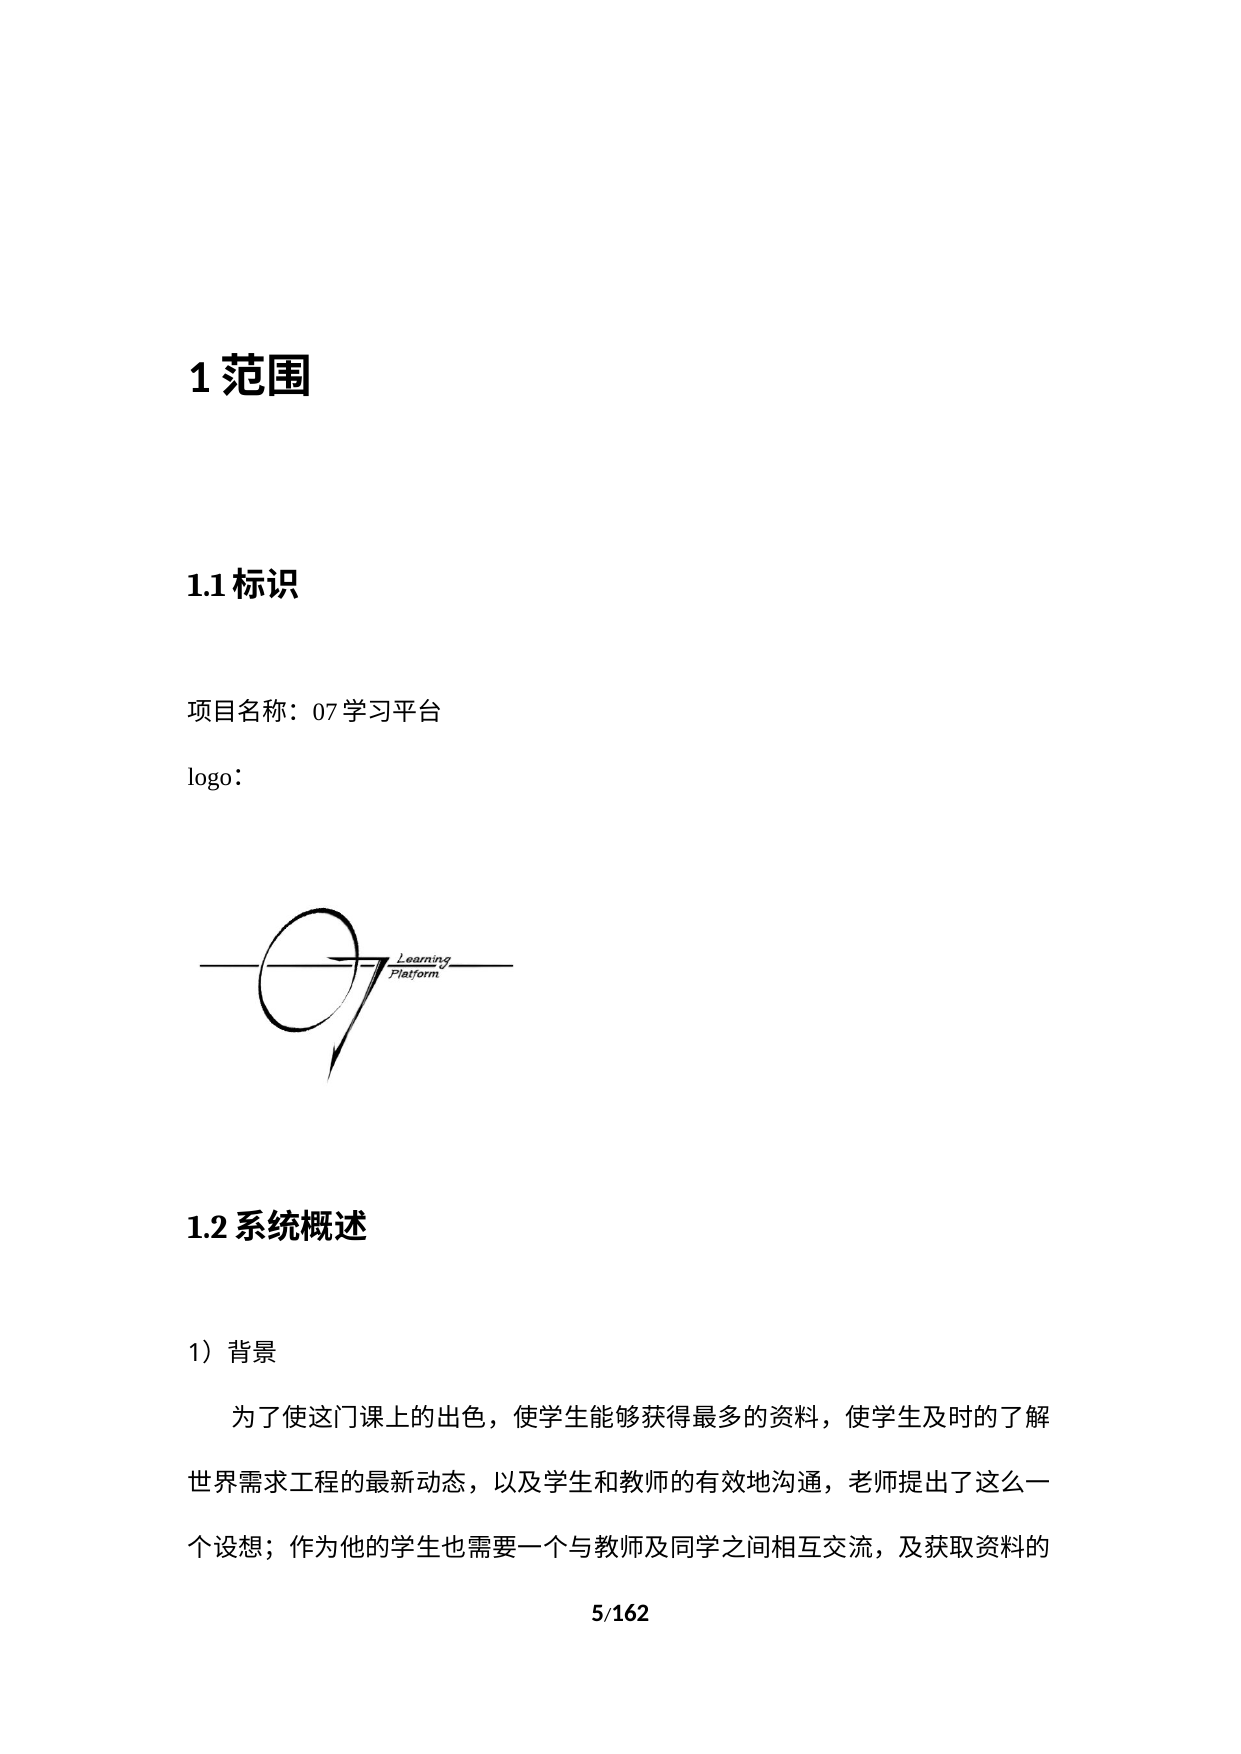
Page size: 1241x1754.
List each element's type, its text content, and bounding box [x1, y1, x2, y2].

subtitle 1范围 [187, 324, 1053, 421]
text 项目名称：07学习平台 [187, 677, 1053, 742]
text 1）背景 [187, 1318, 1053, 1383]
picture [187, 806, 519, 1138]
subtitle 1.2系统概述 [187, 1191, 1053, 1256]
subtitle 1.1标识 [187, 549, 1053, 614]
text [187, 1383, 1053, 1578]
text logo： [187, 742, 1053, 807]
